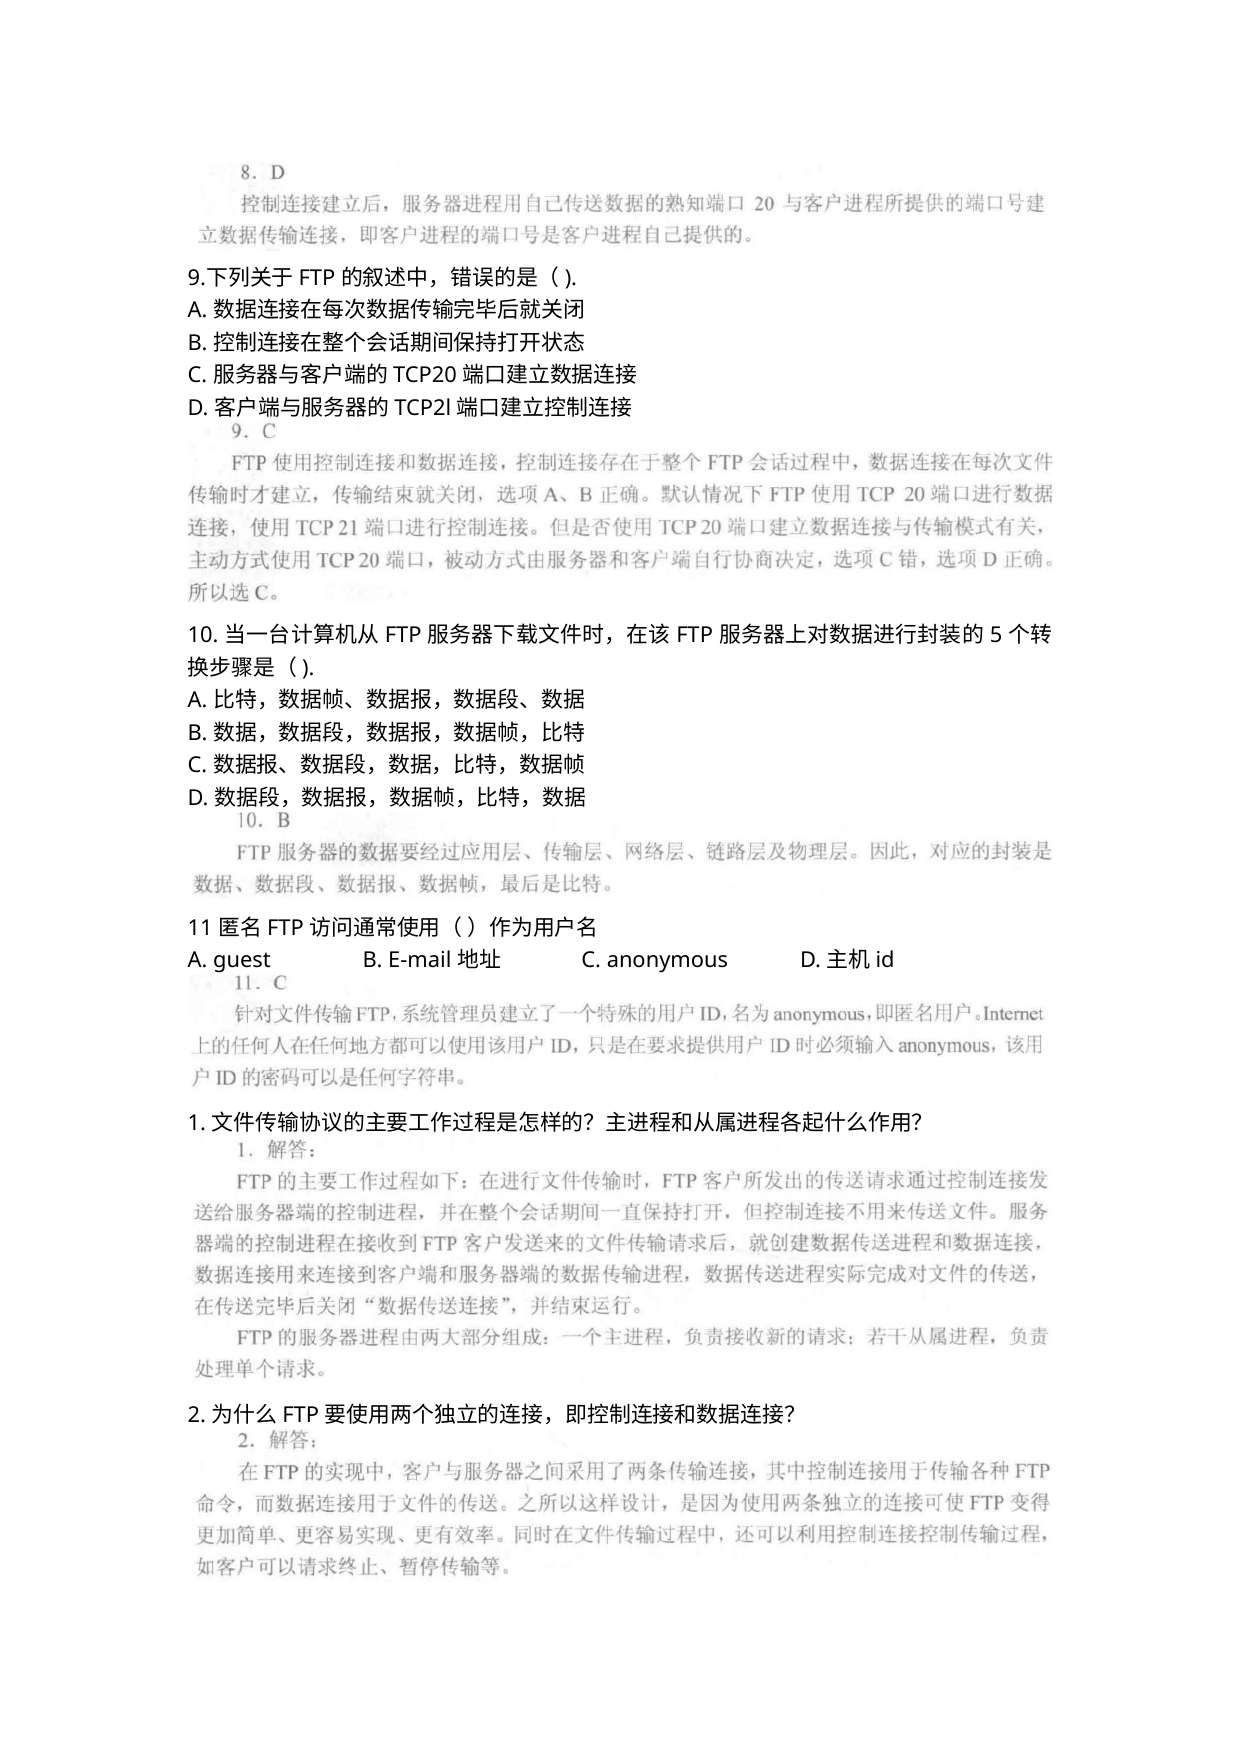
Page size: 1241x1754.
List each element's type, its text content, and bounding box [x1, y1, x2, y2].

text D. 数据段，数据报，数据帧，比特，数据 [187, 779, 1053, 812]
text 2. 为什么 FTP 要使用两个独立的连接，即控制连接和数据连接？ [187, 1397, 1053, 1429]
text B. 数据，数据段，数据报，数据帧，比特 [187, 714, 1053, 747]
text A. guest B. E-mail 地址 C. anonymous D. 主机 id [187, 942, 1053, 974]
text C. 数据报、数据段，数据，比特，数据帧 [187, 747, 1053, 779]
text 10. 当一台计算机从 FTP 服务器下载文件时，在该 FTP 服务器上对数据进行封装的 5 个转换步骤是（ ). [187, 617, 1053, 682]
picture [187, 974, 1053, 1093]
text A. 数据连接在每次数据传输完毕后就关闭 [187, 292, 1053, 324]
text D. 客户端与服务器的 TCP2l 端口建立控制连接 [187, 389, 1053, 422]
text 9.下列关于 FTP 的叙述中，错误的是（ ). [187, 259, 1053, 292]
picture [187, 162, 1053, 252]
text A. 比特，数据帧、数据报，数据段、数据 [187, 682, 1053, 714]
text 1. 文件传输协议的主要工作过程是怎样的？主进程和从属进程各起什么作用？ [187, 1104, 1053, 1137]
picture [187, 812, 1053, 899]
text 11 匿名 FTP 访问通常使用（ ）作为用户名 [187, 909, 1053, 942]
picture [187, 1137, 1053, 1385]
text B. 控制连接在整个会话期间保持打开状态 [187, 324, 1053, 357]
picture [187, 422, 1053, 603]
text C. 服务器与客户端的 TCP20 端口建立数据连接 [187, 357, 1053, 389]
picture [187, 1429, 1053, 1582]
